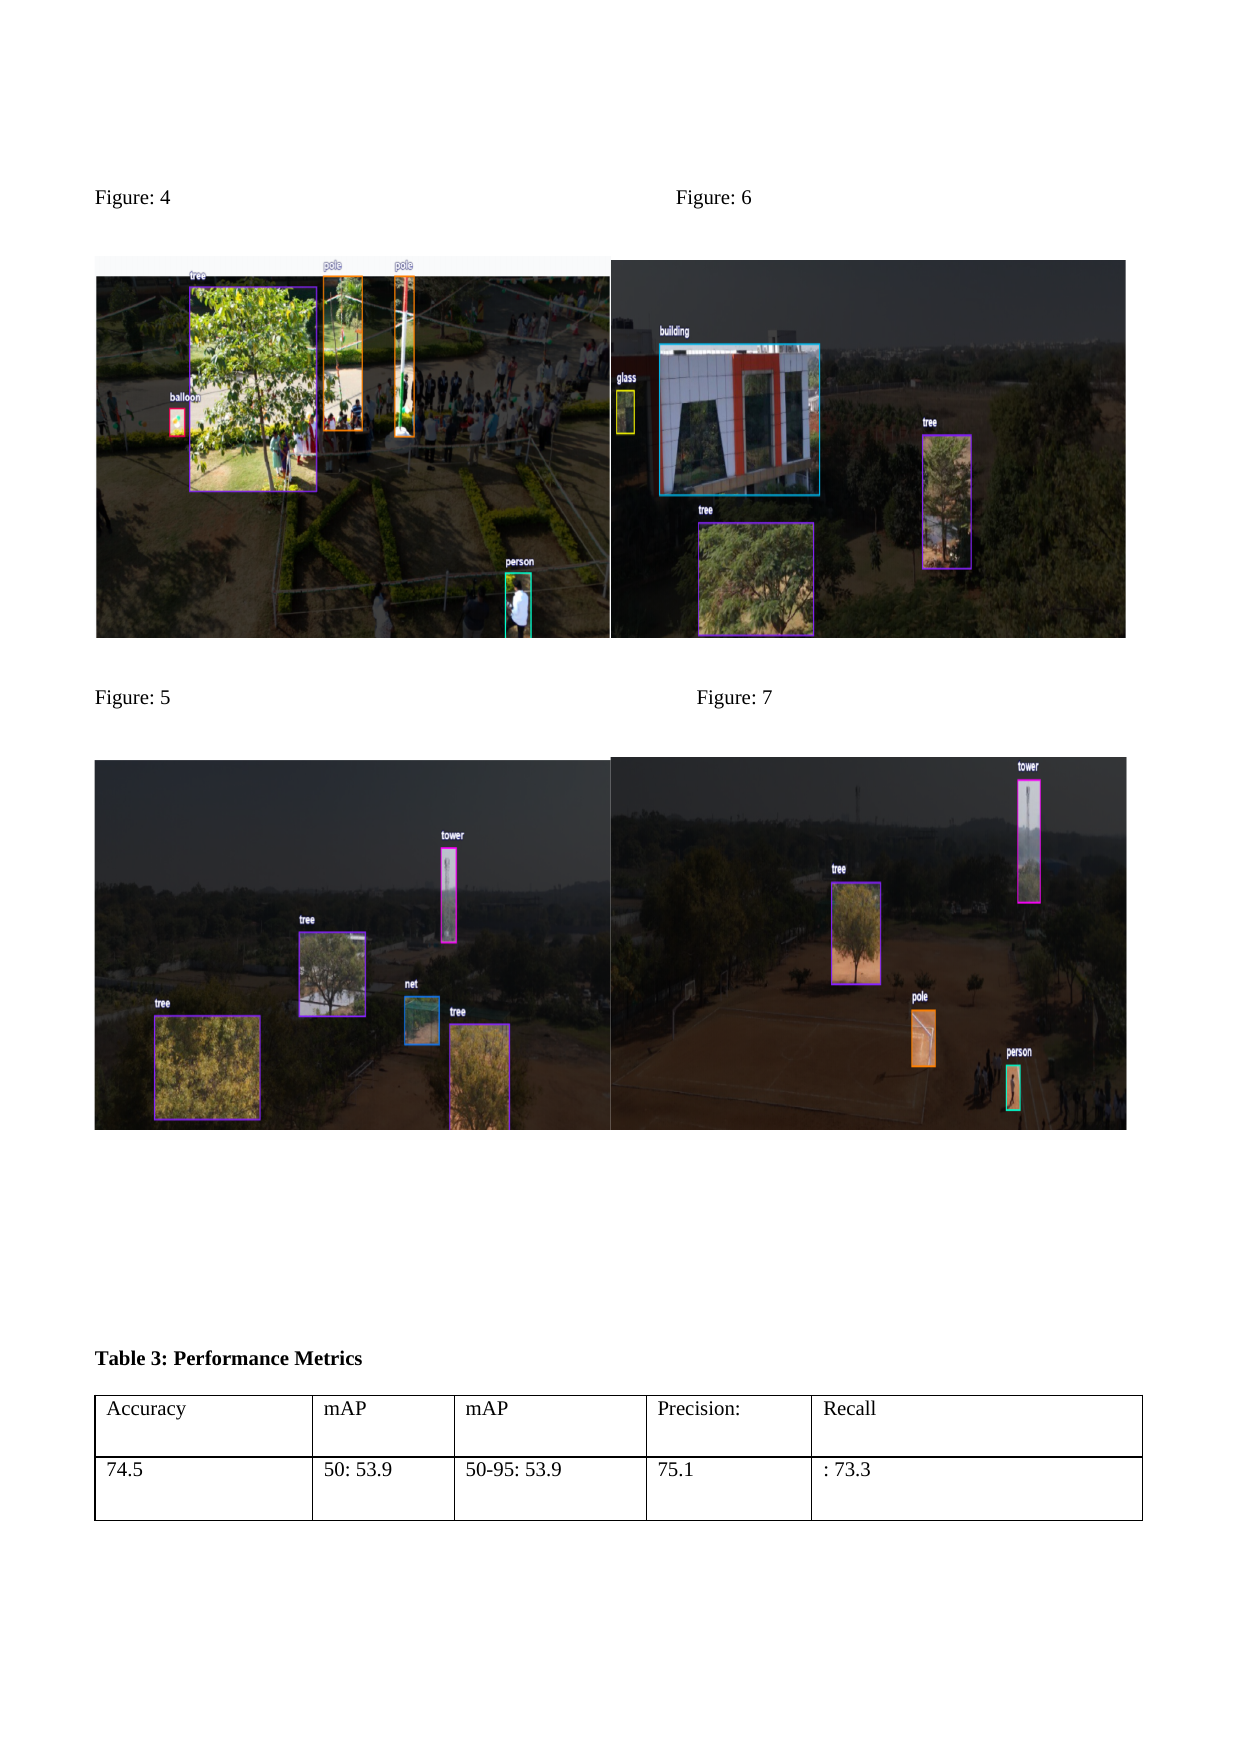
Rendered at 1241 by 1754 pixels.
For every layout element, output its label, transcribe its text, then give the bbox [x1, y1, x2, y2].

table_cell 75.1 [647, 1458, 811, 1520]
text Figure: 4 Figure: 6 [94, 184, 1146, 209]
picture [94, 757, 1127, 1130]
table_cell 74.5 [96, 1458, 312, 1520]
table_cell 50: 53.9 [313, 1458, 454, 1520]
table_cell : 73.3 [812, 1458, 1142, 1520]
table_header mAP [313, 1396, 454, 1456]
table_cell 50-95: 53.9 [455, 1458, 646, 1520]
table_header mAP [455, 1396, 646, 1456]
text Figure: 5 Figure: 7 [94, 649, 1146, 709]
text Table 3: Performance Metrics [94, 1346, 1146, 1370]
table_header Accuracy [96, 1396, 312, 1456]
picture [94, 256, 1126, 638]
table_header Recall [812, 1396, 1142, 1456]
table_header Precision: [647, 1396, 811, 1456]
